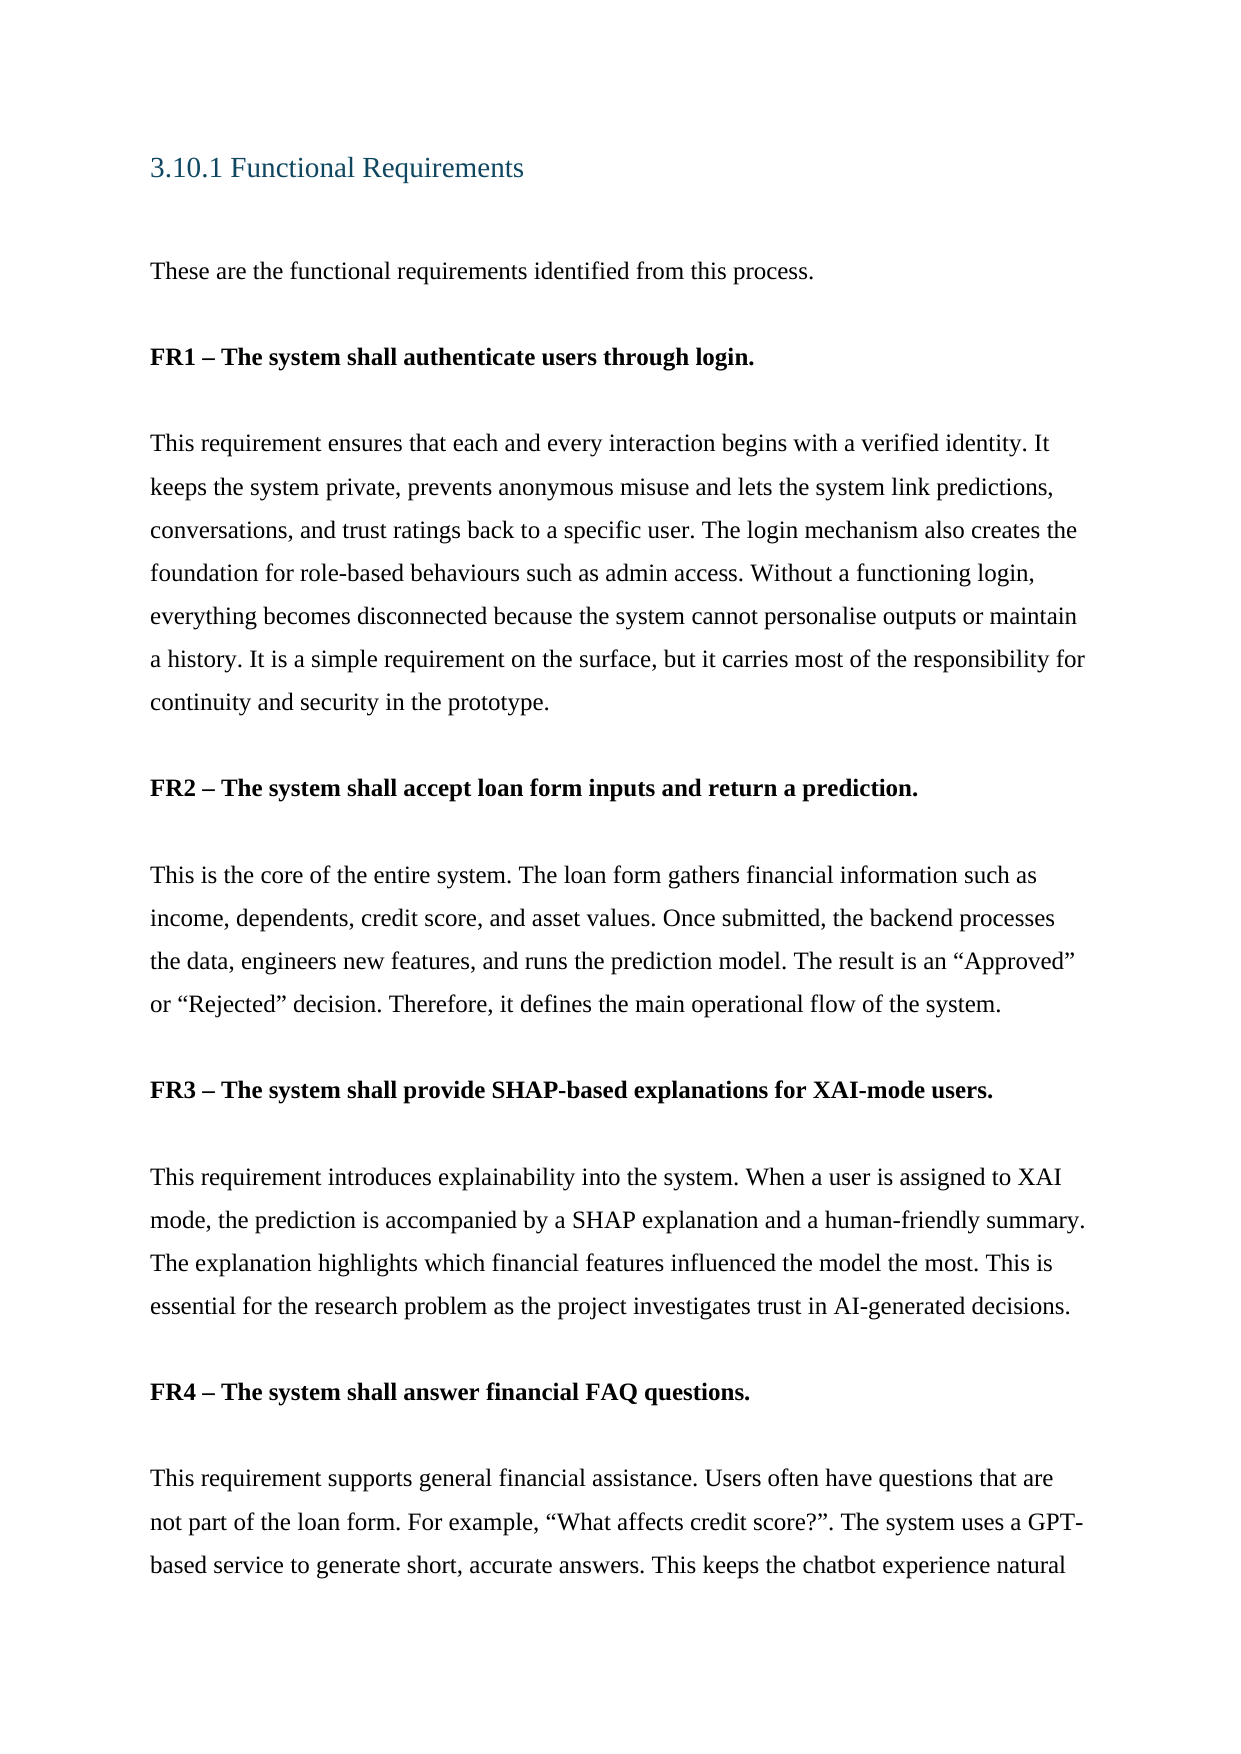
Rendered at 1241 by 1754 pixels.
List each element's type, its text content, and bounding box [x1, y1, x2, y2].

text FR1 – The system shall authenticate users through login. [150, 342, 1090, 371]
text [150, 1463, 1090, 1578]
text These are the functional requirements identified from this process. [150, 256, 1090, 285]
subtitle 3.10.1 Functional Requirements [150, 150, 1090, 183]
text This requirement introduces explainability into the system. When a user is assigned to XAI mode, the prediction is accompanied by a SHAP explanation and a human-friendly summary. The explanation highlights which financial features influenced the model the most. This is essential for the research problem as the project investigates trust in AI-generated decisions. [150, 1162, 1090, 1320]
text FR4 – The system shall answer financial FAQ questions. [150, 1377, 1090, 1406]
text This is the core of the entire system. The loan form gathers financial information such as income, dependents, credit score, and asset values. Once submitted, the backend processes the data, engineers new features, and runs the prediction model. The result is an “Approved” or “Rejected” decision. Therefore, it defines the main operational flow of the system. [150, 860, 1090, 1018]
text FR3 – The system shall provide SHAP-based explanations for XAI-mode users. [150, 1075, 1090, 1104]
text FR2 – The system shall accept loan form inputs and return a prediction. [150, 773, 1090, 802]
text This requirement ensures that each and every interaction begins with a verified identity. It keeps the system private, prevents anonymous misuse and lets the system link predictions, conversations, and trust ratings back to a specific user. The login mechanism also creates the foundation for role-based behaviours such as admin access. Without a functioning login, everything becomes disconnected because the system cannot personalise outputs or maintain a history. It is a simple requirement on the surface, but it carries most of the responsibility for continuity and security in the prototype. [150, 428, 1090, 716]
